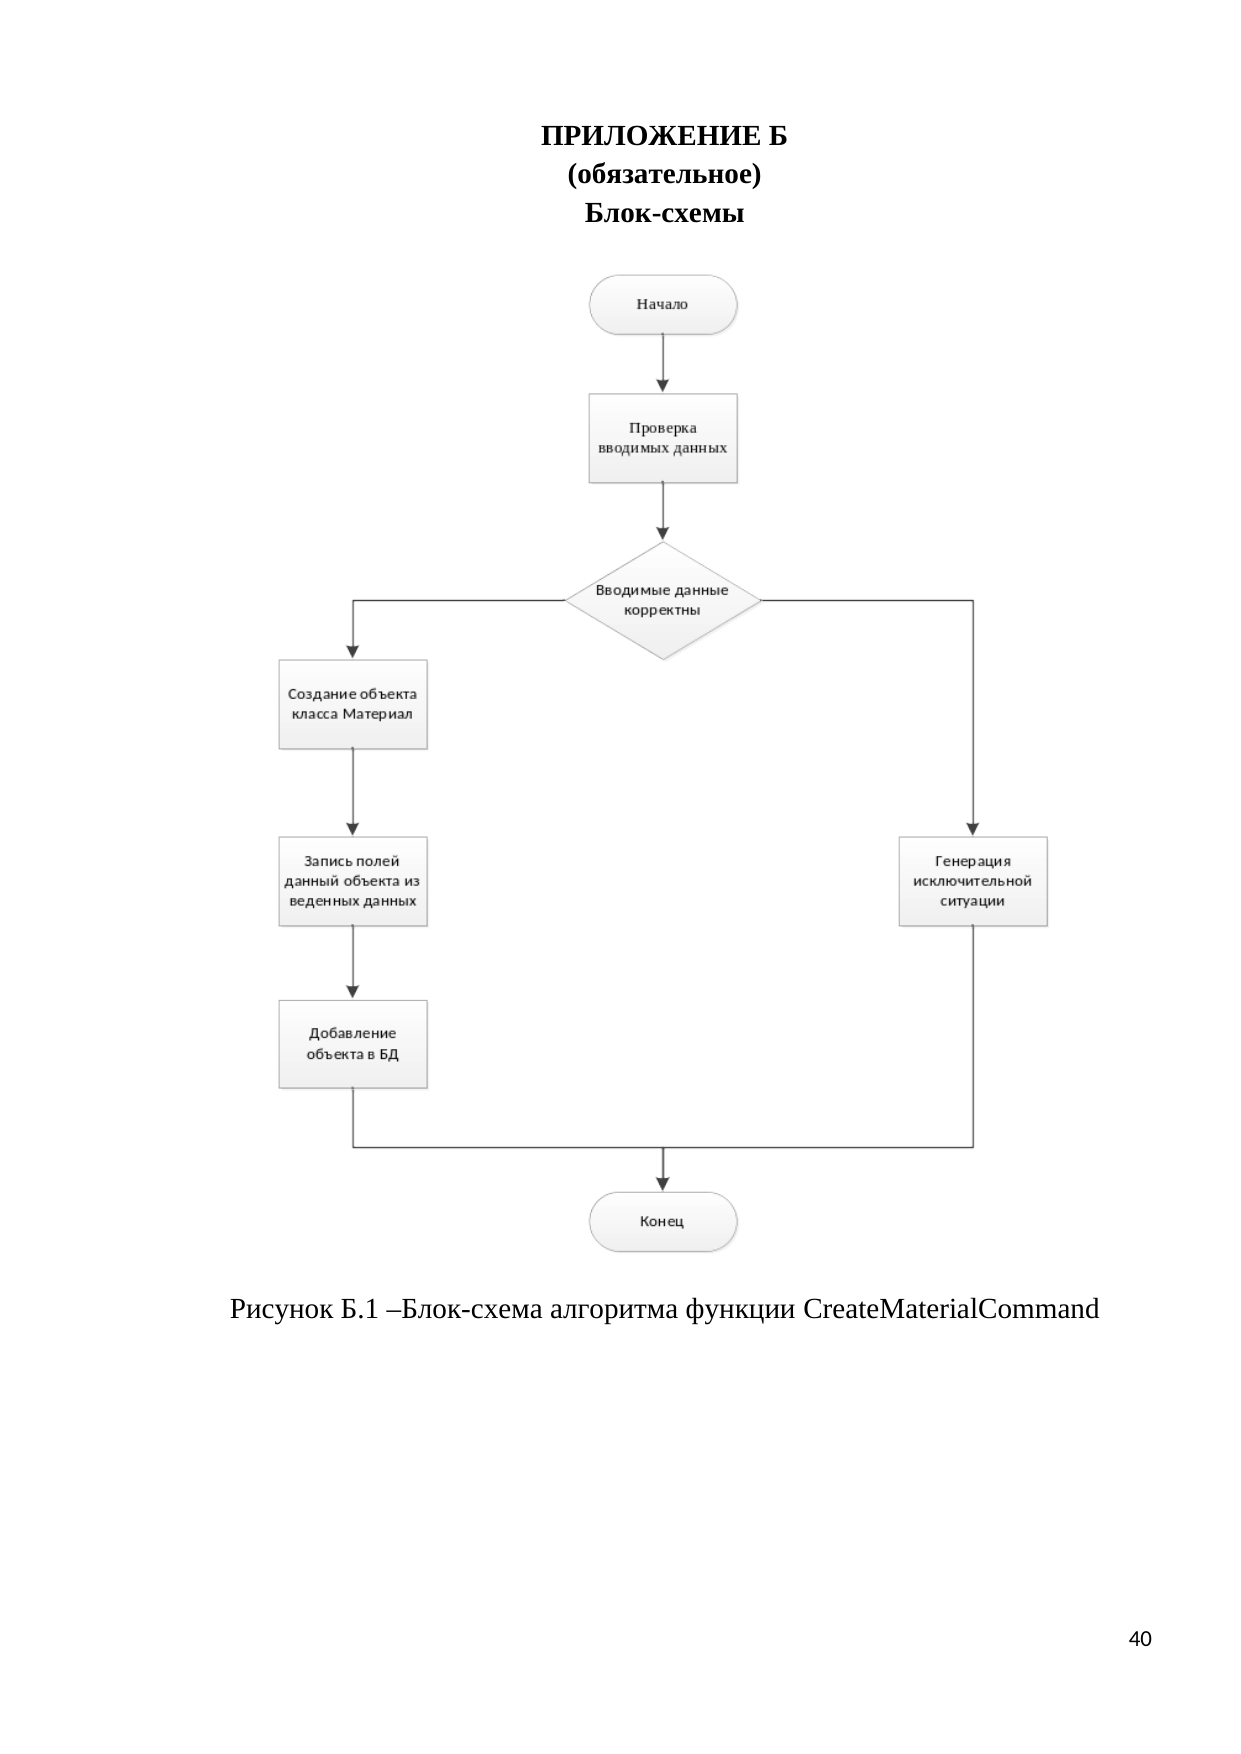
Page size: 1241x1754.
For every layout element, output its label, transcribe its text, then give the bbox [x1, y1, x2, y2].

subtitle ПРИЛОЖЕНИЕ Б [177, 118, 1152, 152]
text (обязательное) [177, 157, 1152, 190]
text Рисунок Б.1 –Блок-схема алгоритма функции CreateMaterialCommand [177, 1291, 1152, 1325]
text Блок-схемы [177, 195, 1152, 229]
